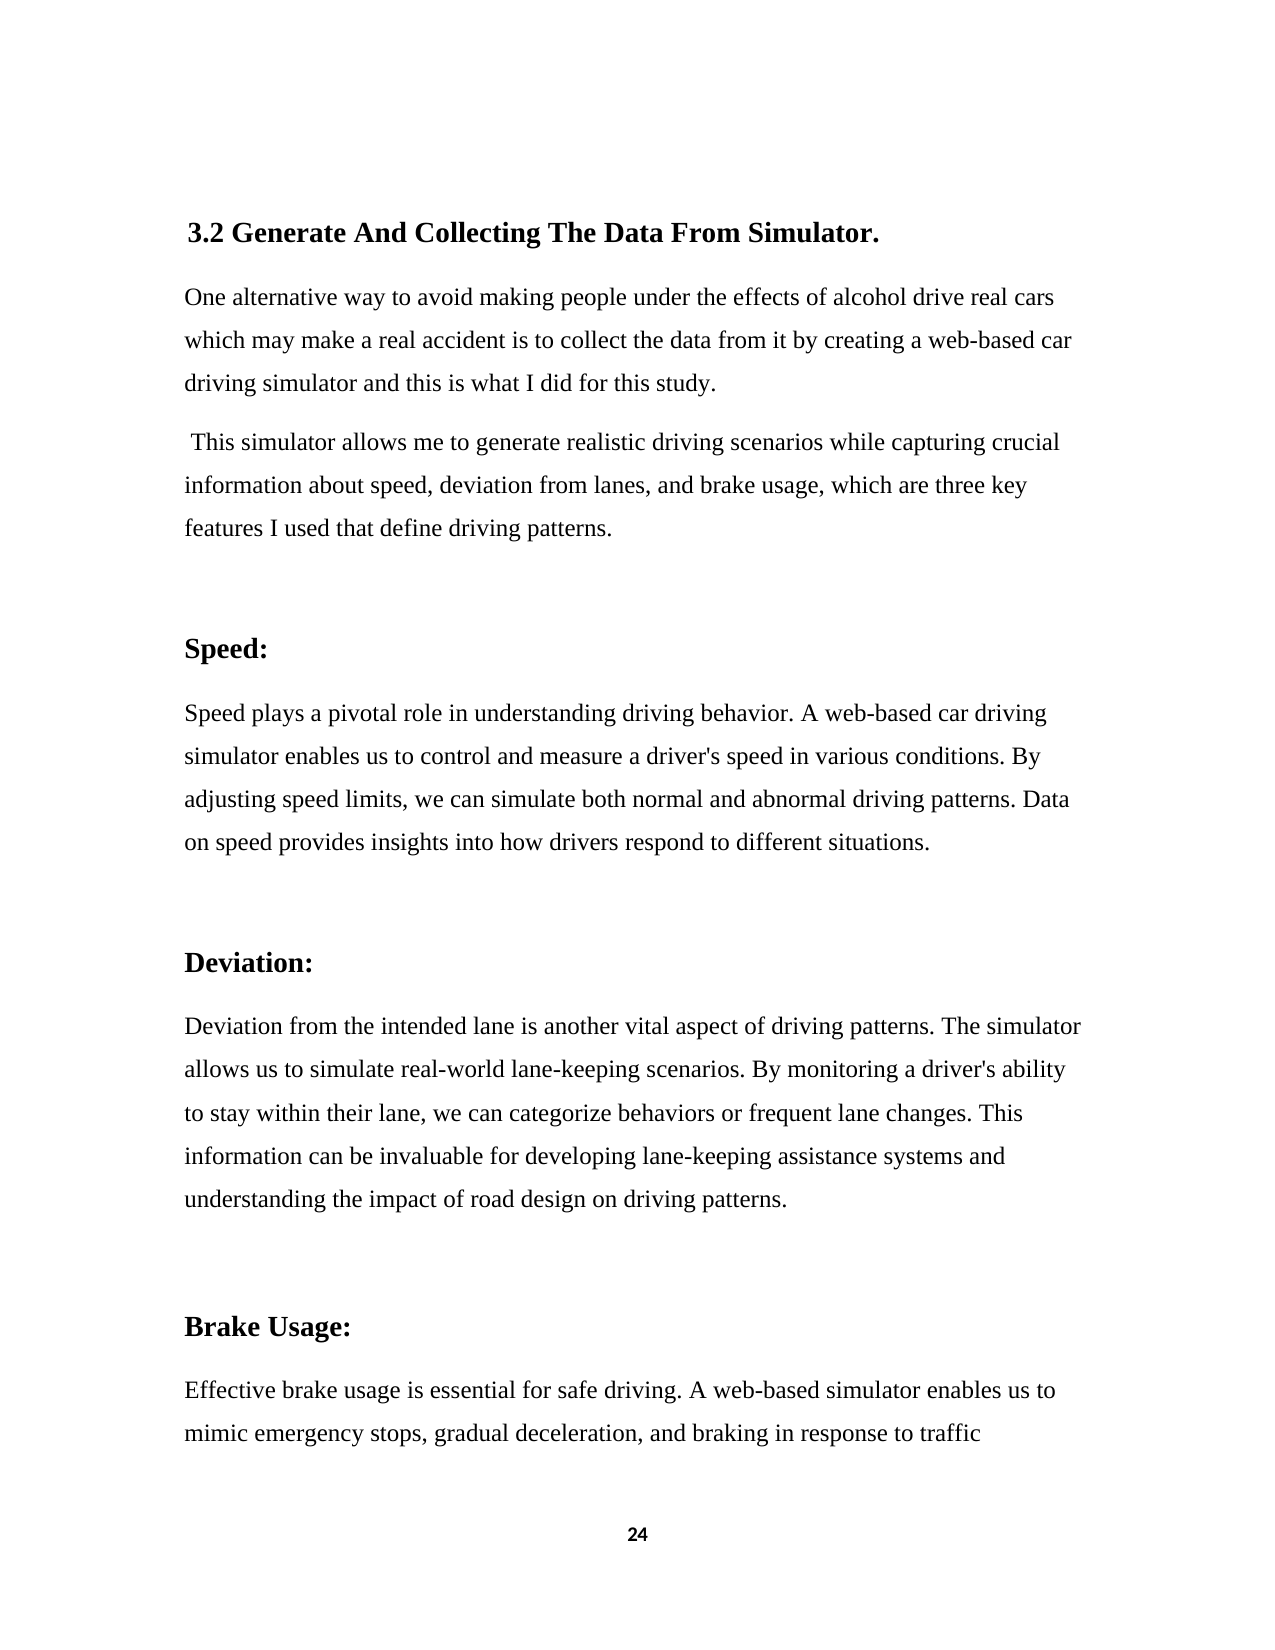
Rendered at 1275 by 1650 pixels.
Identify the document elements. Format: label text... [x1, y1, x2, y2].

text Speed plays a pivotal role in understanding driving behavior. A web-based car driving simulator enables us to control and measure a driver's speed in various conditions. By adjusting speed limits, we can simulate both normal and abnormal driving patterns. Data on speed provides insights into how drivers respond to different situations. [184, 698, 1088, 856]
text Brake Usage: [184, 1309, 1088, 1343]
subtitle Generate And Collecting The Data From Simulator. [187, 215, 1146, 249]
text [184, 1375, 1088, 1447]
text Deviation from the intended lane is another vital aspect of driving patterns. The simulator allows us to simulate real-world lane-keeping scenarios. By monitoring a driver's ability to stay within their lane, we can categorize behaviors or frequent lane changes. This information can be invaluable for developing lane-keeping assistance systems and understanding the impact of road design on driving patterns. [184, 1011, 1088, 1213]
text One alternative way to avoid making people under the effects of alcohol drive real cars which may make a real accident is to collect the data from it by creating a web-based car driving simulator and this is what I did for this study. [184, 282, 1088, 397]
text This simulator allows me to generate realistic driving scenarios while capturing crucial information about speed, deviation from lanes, and brake usage, which are three key features I used that define driving patterns. [184, 427, 1088, 542]
text Deviation: [184, 945, 1088, 979]
text Speed: [184, 631, 1088, 665]
